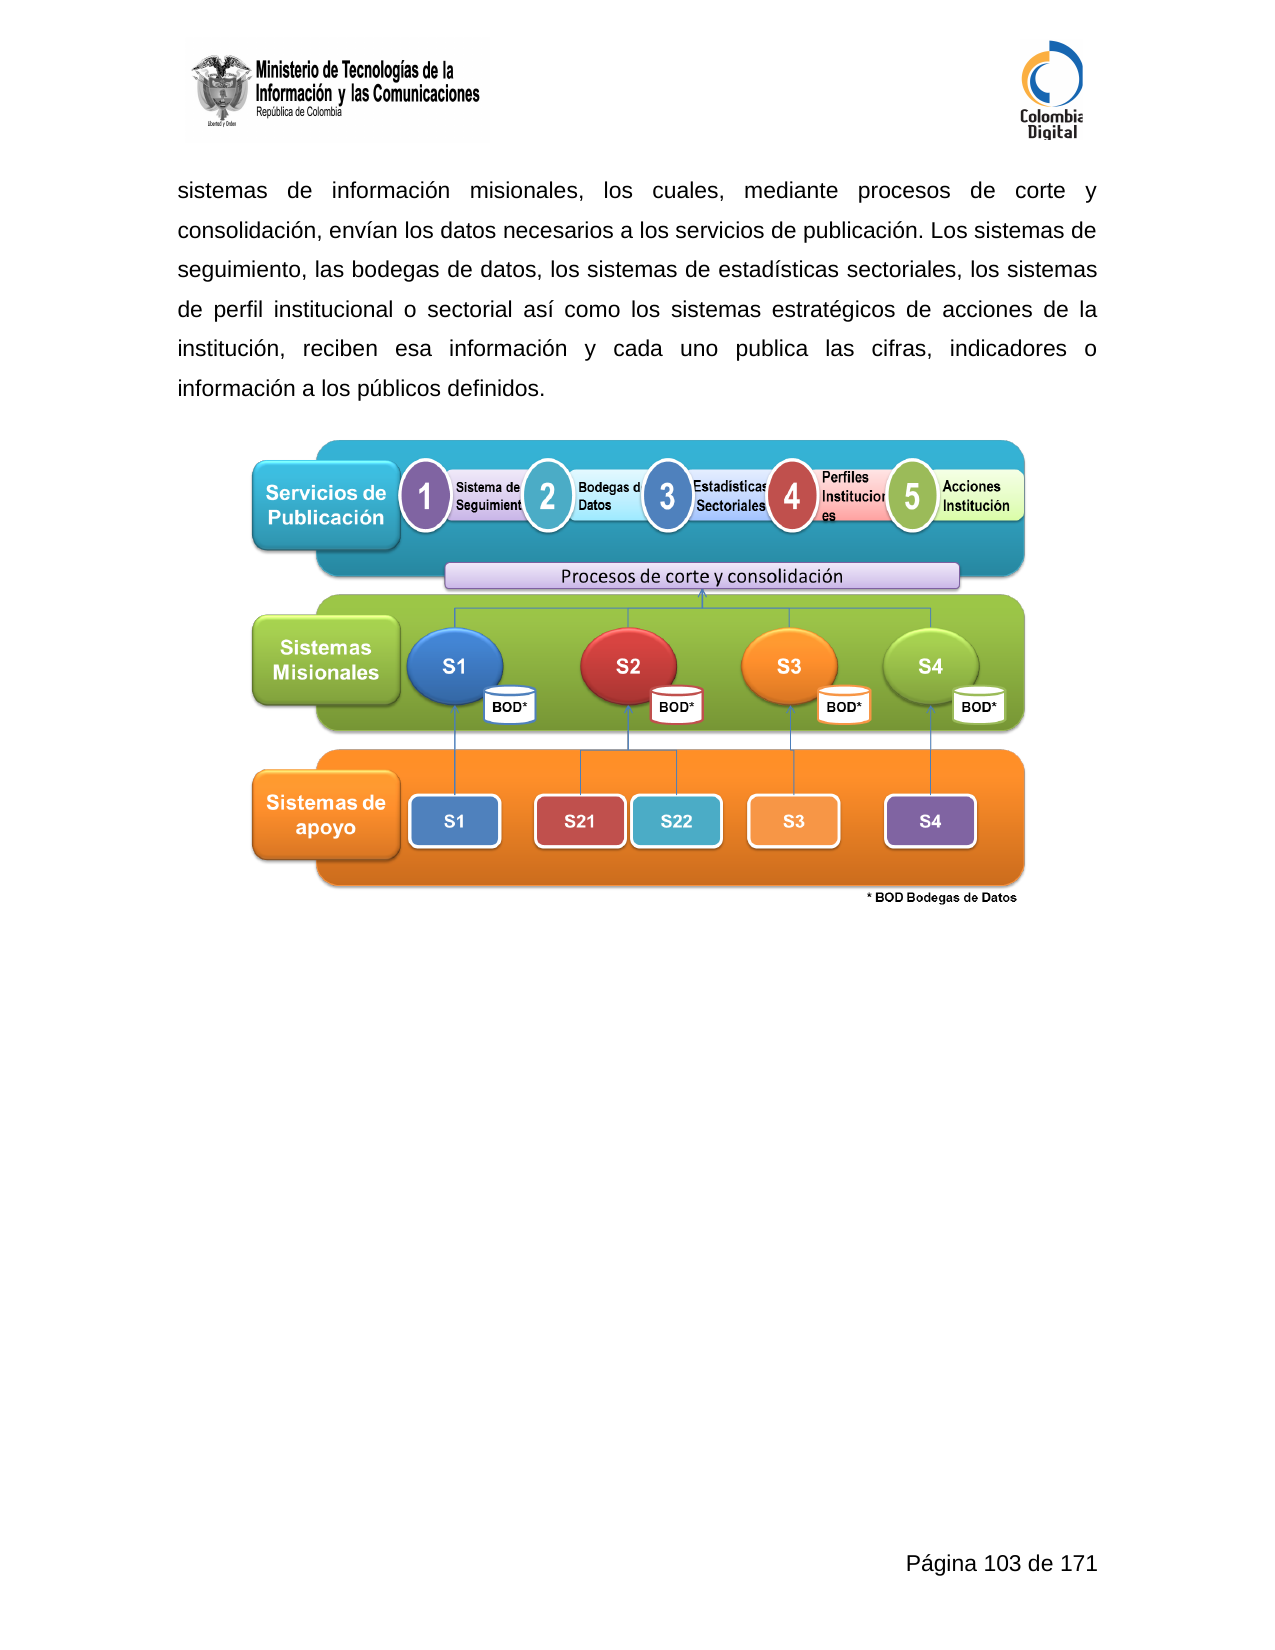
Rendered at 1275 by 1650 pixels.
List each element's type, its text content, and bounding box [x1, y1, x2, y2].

picture [1020, 39, 1083, 139]
picture [247, 439, 1028, 912]
